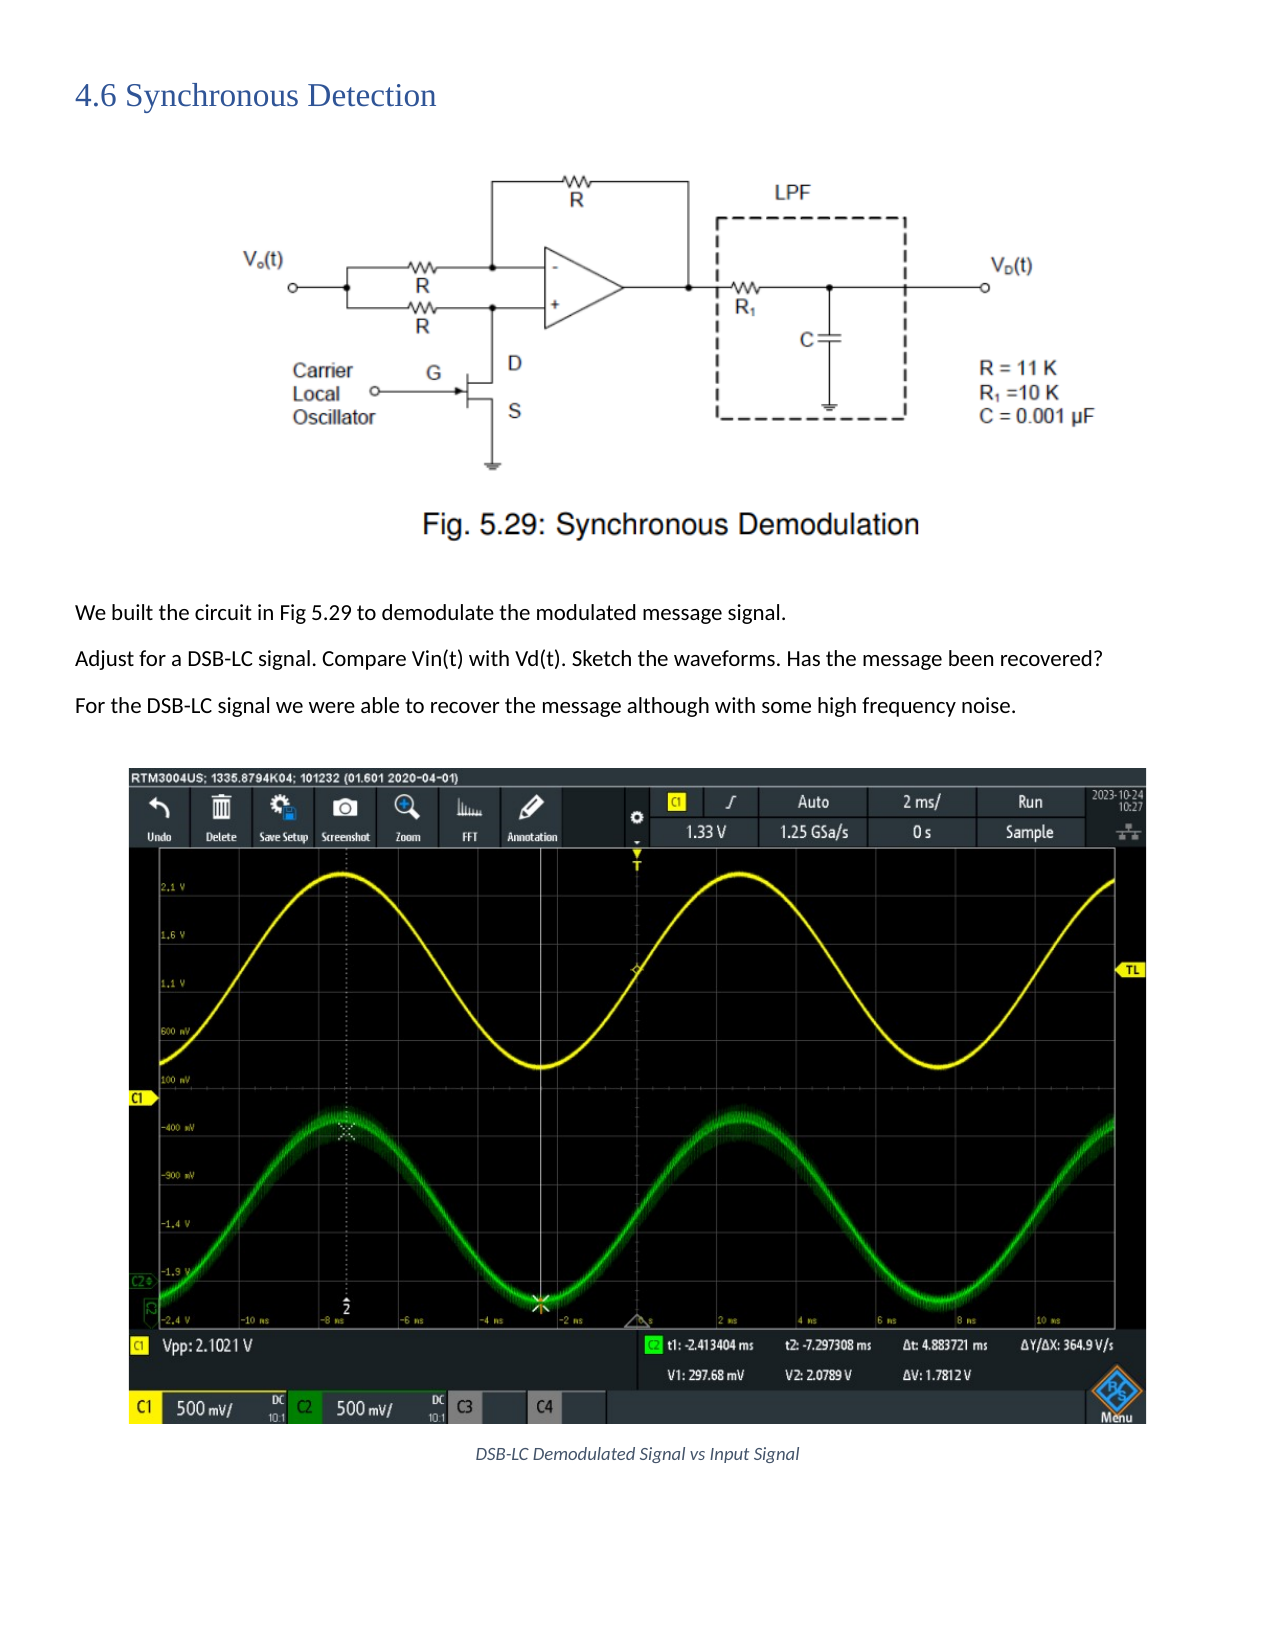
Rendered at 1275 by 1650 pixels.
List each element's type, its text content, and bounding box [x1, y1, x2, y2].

picture [128, 768, 1147, 1424]
text We built the circuit in Fig 5.29 to demodulate the modulated message signal. [75, 598, 1200, 626]
text For the DSB-LC signal we were able to recover the message although with some high frequency noise. [75, 691, 1200, 719]
text Adjust for a DSB-LC signal. Compare Vin(t) with Vd(t). Sketch the waveforms. Has the message been recovered? [75, 644, 1200, 673]
picture [136, 116, 1139, 579]
subtitle 4.6 Synchronous Detection [75, 75, 1200, 113]
text DSB-LC Demodulated Signal vs Input Signal [75, 1442, 1200, 1465]
